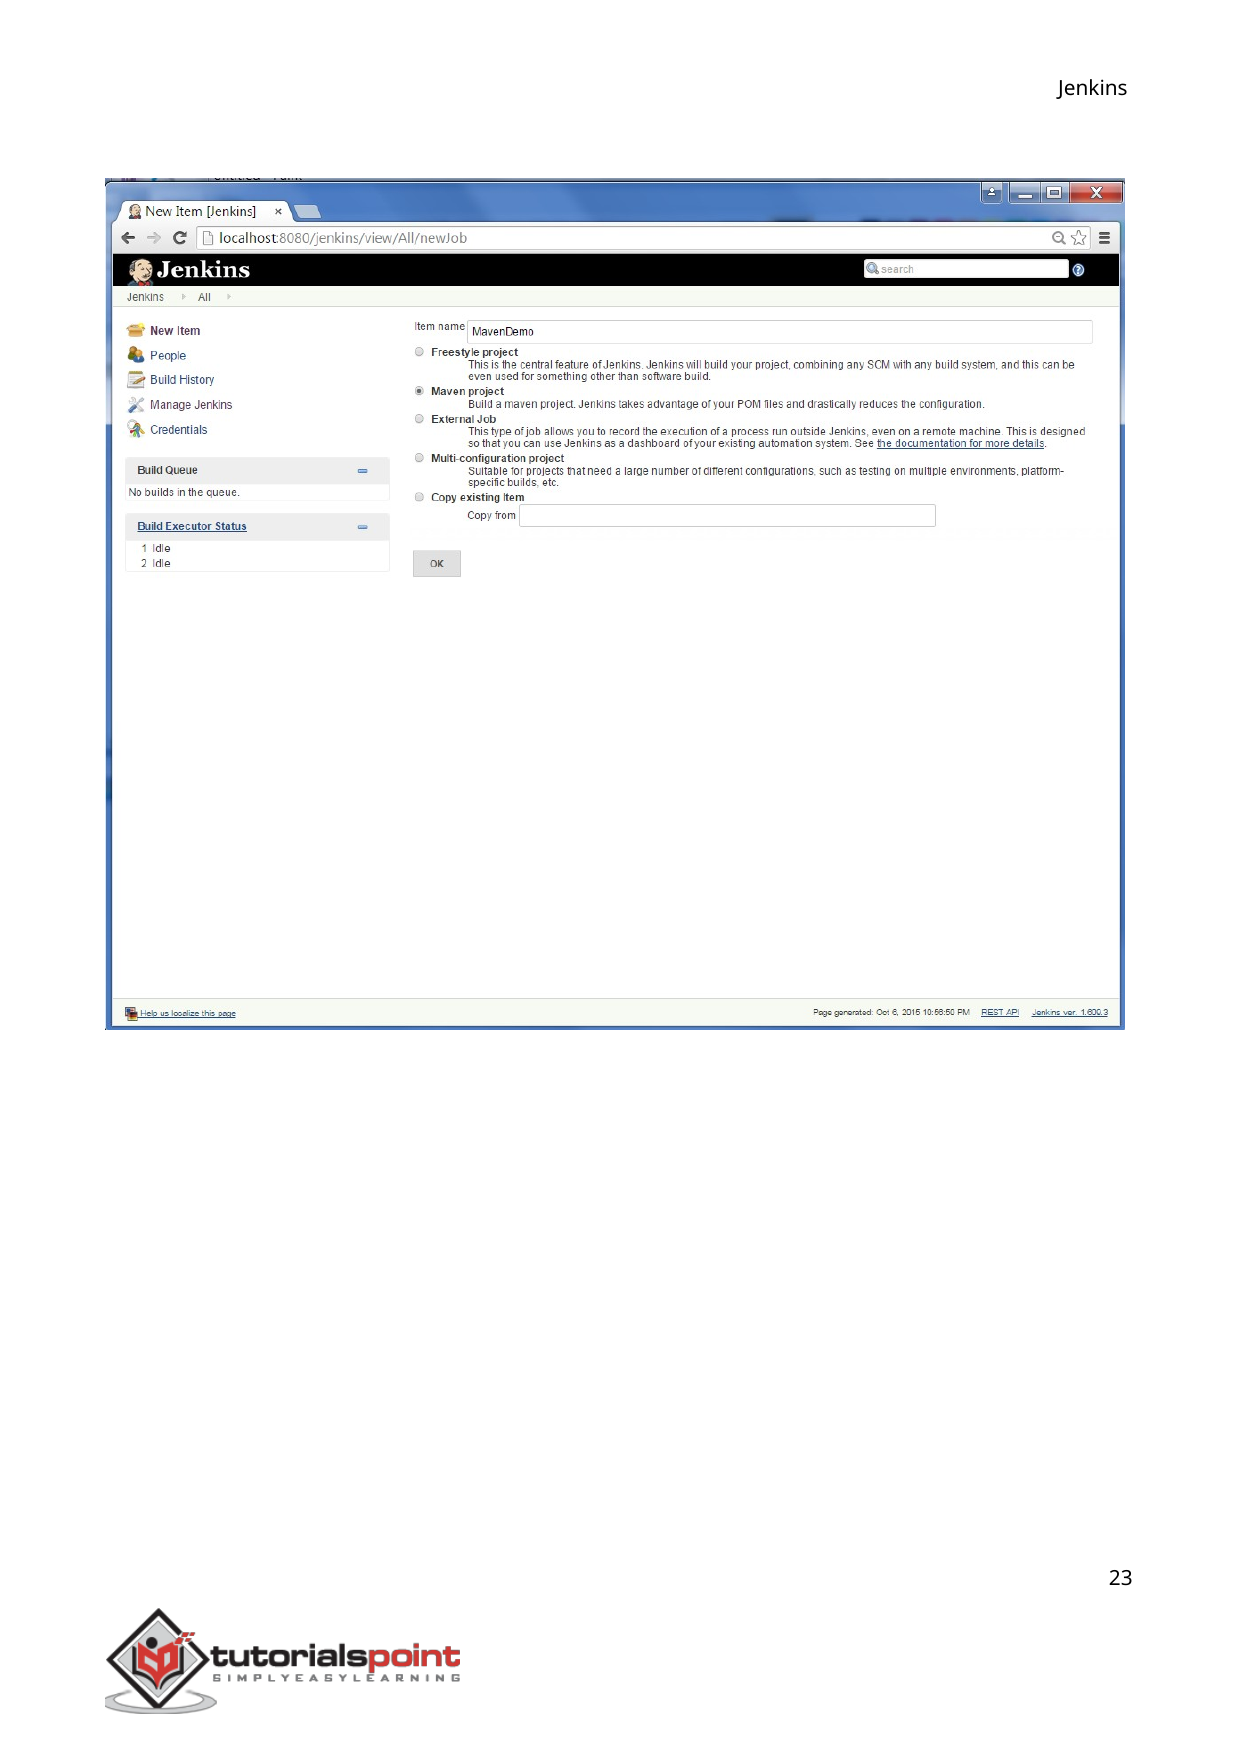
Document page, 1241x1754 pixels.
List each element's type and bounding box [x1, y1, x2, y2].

picture [105, 178, 1125, 1030]
picture [105, 1608, 460, 1714]
